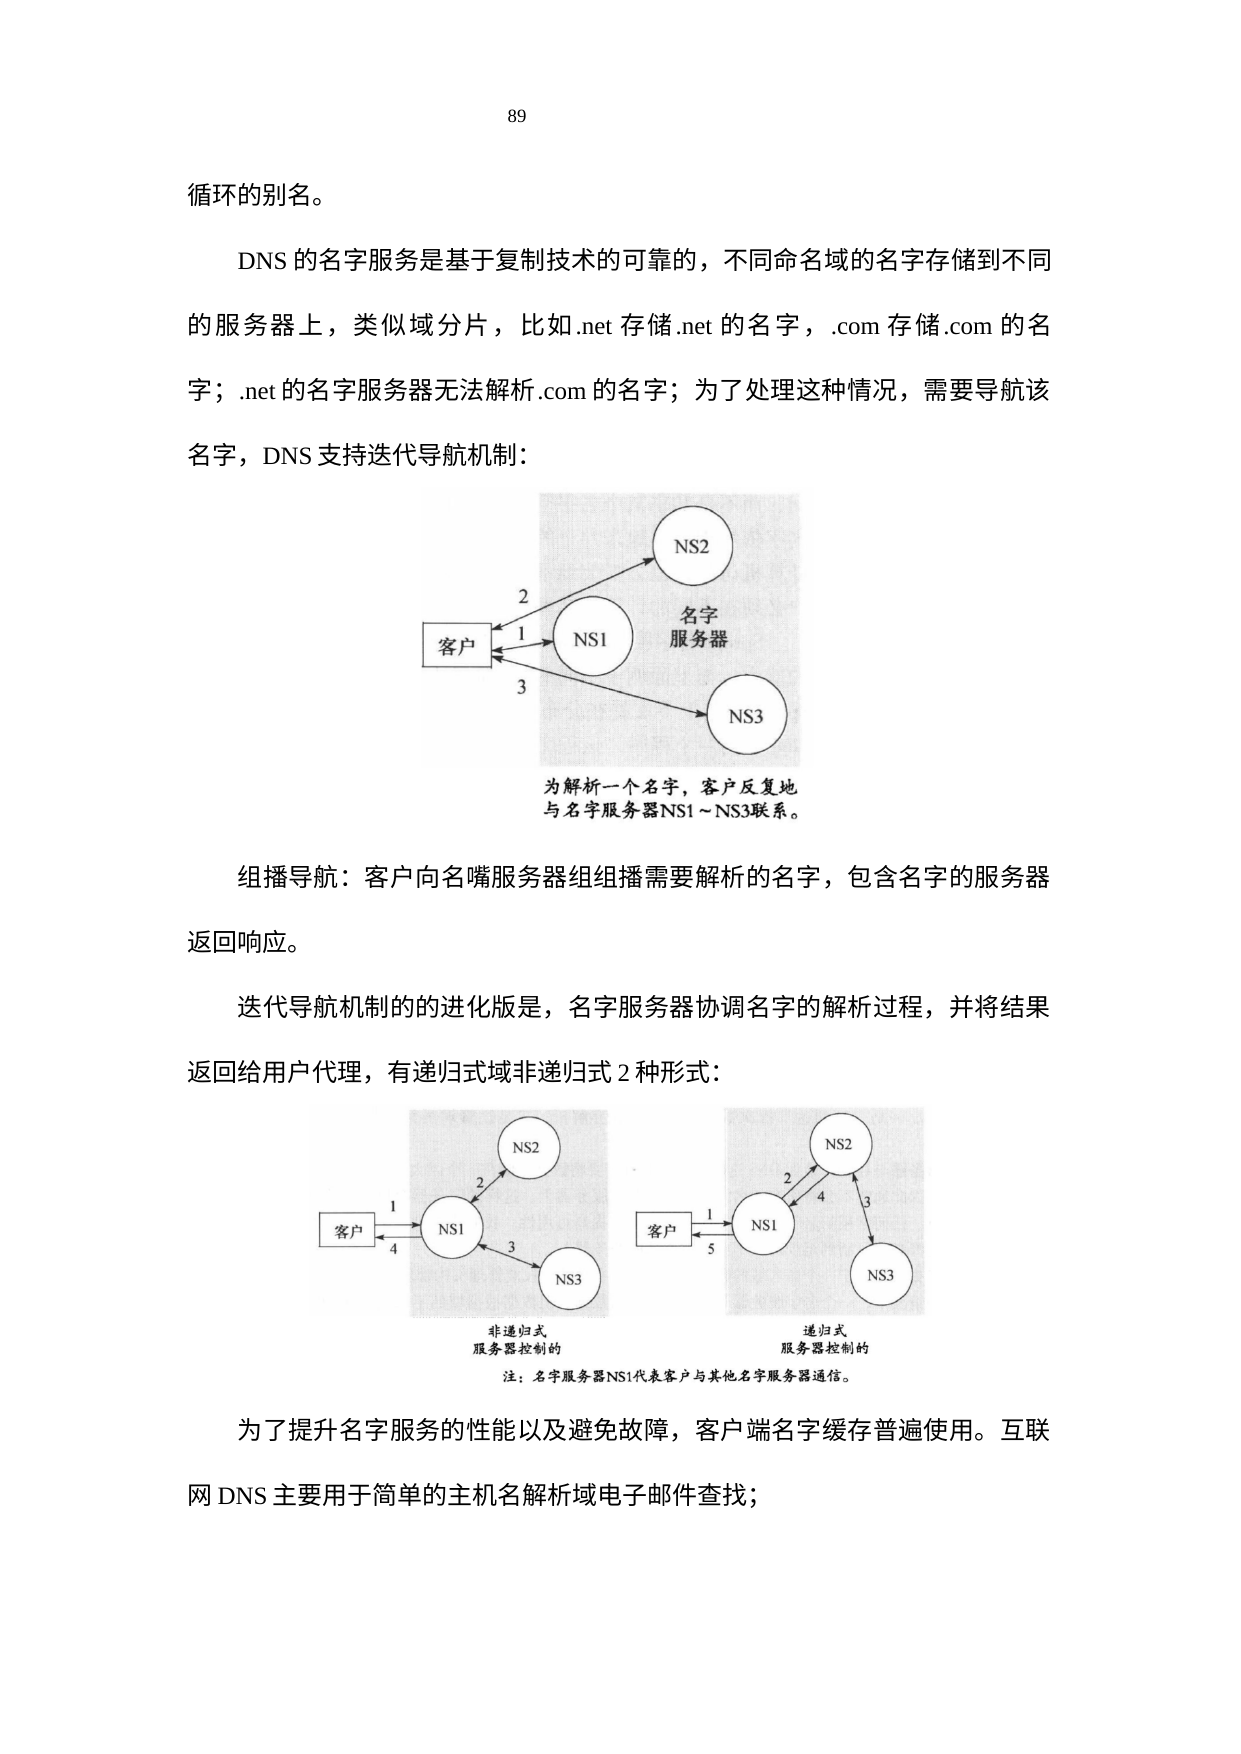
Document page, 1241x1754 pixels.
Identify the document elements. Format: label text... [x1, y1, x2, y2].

picture [308, 1104, 932, 1386]
text 为了提升名字服务的性能以及避免故障，客户端名字缓存普遍使用。互联网DNS主要用于简单的主机名解析域电子邮件查找； [187, 1397, 1053, 1527]
picture [421, 487, 819, 826]
text DNS的名字服务是基于复制技术的可靠的，不同命名域的名字存储到不同的服务器上，类似域分片，比如.net存储.net的名字，.com存储.com的名字；.net的名字服务器无法解析.com的名字；为了处理这种情况，需要导航该名字，DNS支持迭代导航机制： [187, 227, 1053, 487]
text 迭代导航机制的的进化版是，名字服务器协调名字的解析过程，并将结果返回给用户代理，有递归式域非递归式2种形式： [187, 974, 1053, 1104]
text 组播导航：客户向名嘴服务器组组播需要解析的名字，包含名字的服务器返回响应。 [187, 844, 1053, 974]
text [187, 162, 1053, 227]
